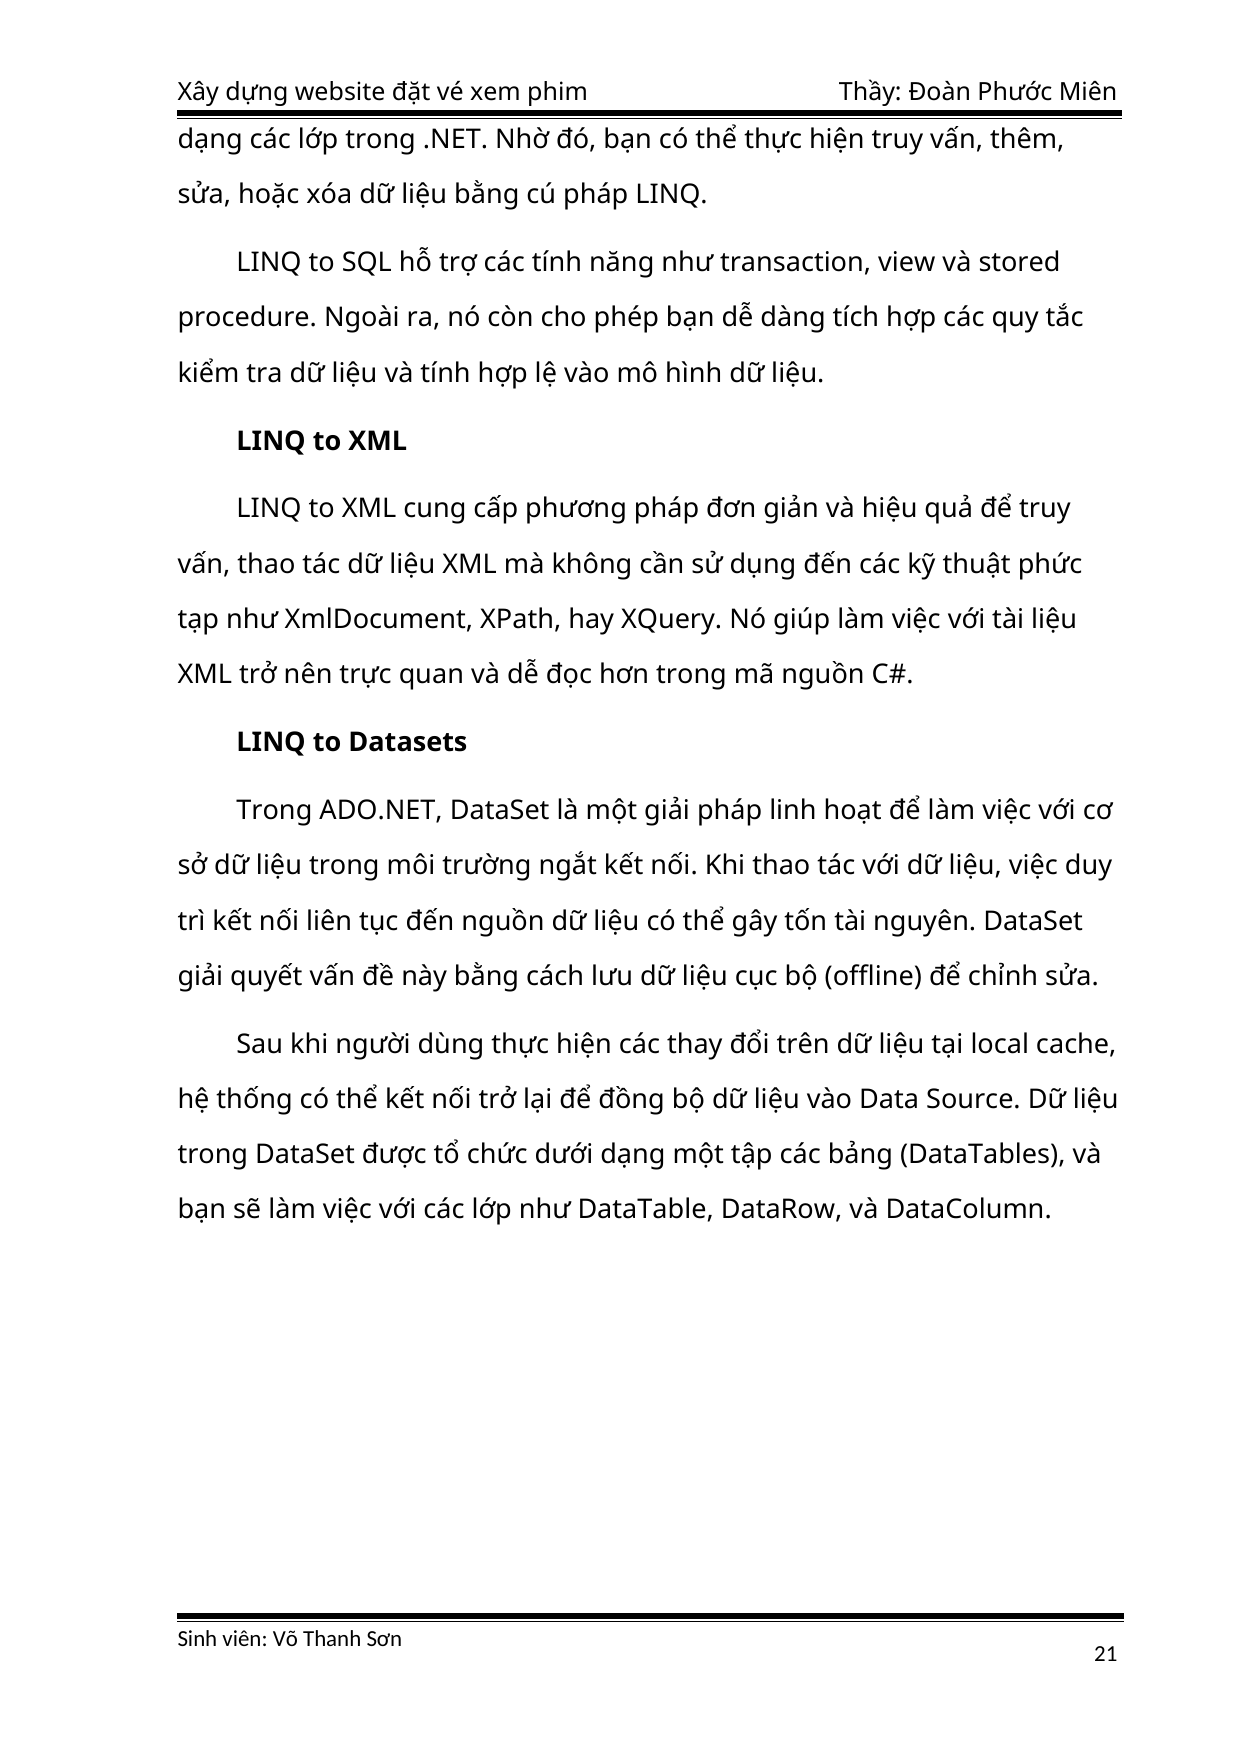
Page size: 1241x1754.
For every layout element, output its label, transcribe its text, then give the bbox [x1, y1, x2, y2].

text Trong ADO.NET, DataSet là một giải pháp linh hoạt để làm việc với cơ sở dữ liệu trong môi trường ngắt kết nối. Khi thao tác với dữ liệu, việc duy trì kết nối liên tục đến nguồn dữ liệu có thể gây tốn tài nguyên. DataSet giải quyết vấn đề này bằng cách lưu dữ liệu cục bộ (offline) để chỉnh sửa. [177, 790, 1122, 993]
text LINQ to XML cung cấp phương pháp đơn giản và hiệu quả để truy vấn, thao tác dữ liệu XML mà không cần sử dụng đến các kỹ thuật phức tạp như XmlDocument, XPath, hay XQuery. Nó giúp làm việc với tài liệu XML trở nên trực quan và dễ đọc hơn trong mã nguồn C#. [177, 489, 1122, 692]
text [177, 119, 1122, 212]
text LINQ to XML [177, 421, 1122, 458]
text LINQ to Datasets [177, 722, 1122, 759]
text Sau khi người dùng thực hiện các thay đổi trên dữ liệu tại local cache, hệ thống có thể kết nối trở lại để đồng bộ dữ liệu vào Data Source. Dữ liệu trong DataSet được tổ chức dưới dạng một tập các bảng (DataTables), và bạn sẽ làm việc với các lớp như DataTable, DataRow, và DataColumn. [177, 1024, 1122, 1227]
text LINQ to SQL hỗ trợ các tính năng như transaction, view và stored procedure. Ngoài ra, nó còn cho phép bạn dễ dàng tích hợp các quy tắc kiểm tra dữ liệu và tính hợp lệ vào mô hình dữ liệu. [177, 242, 1122, 390]
